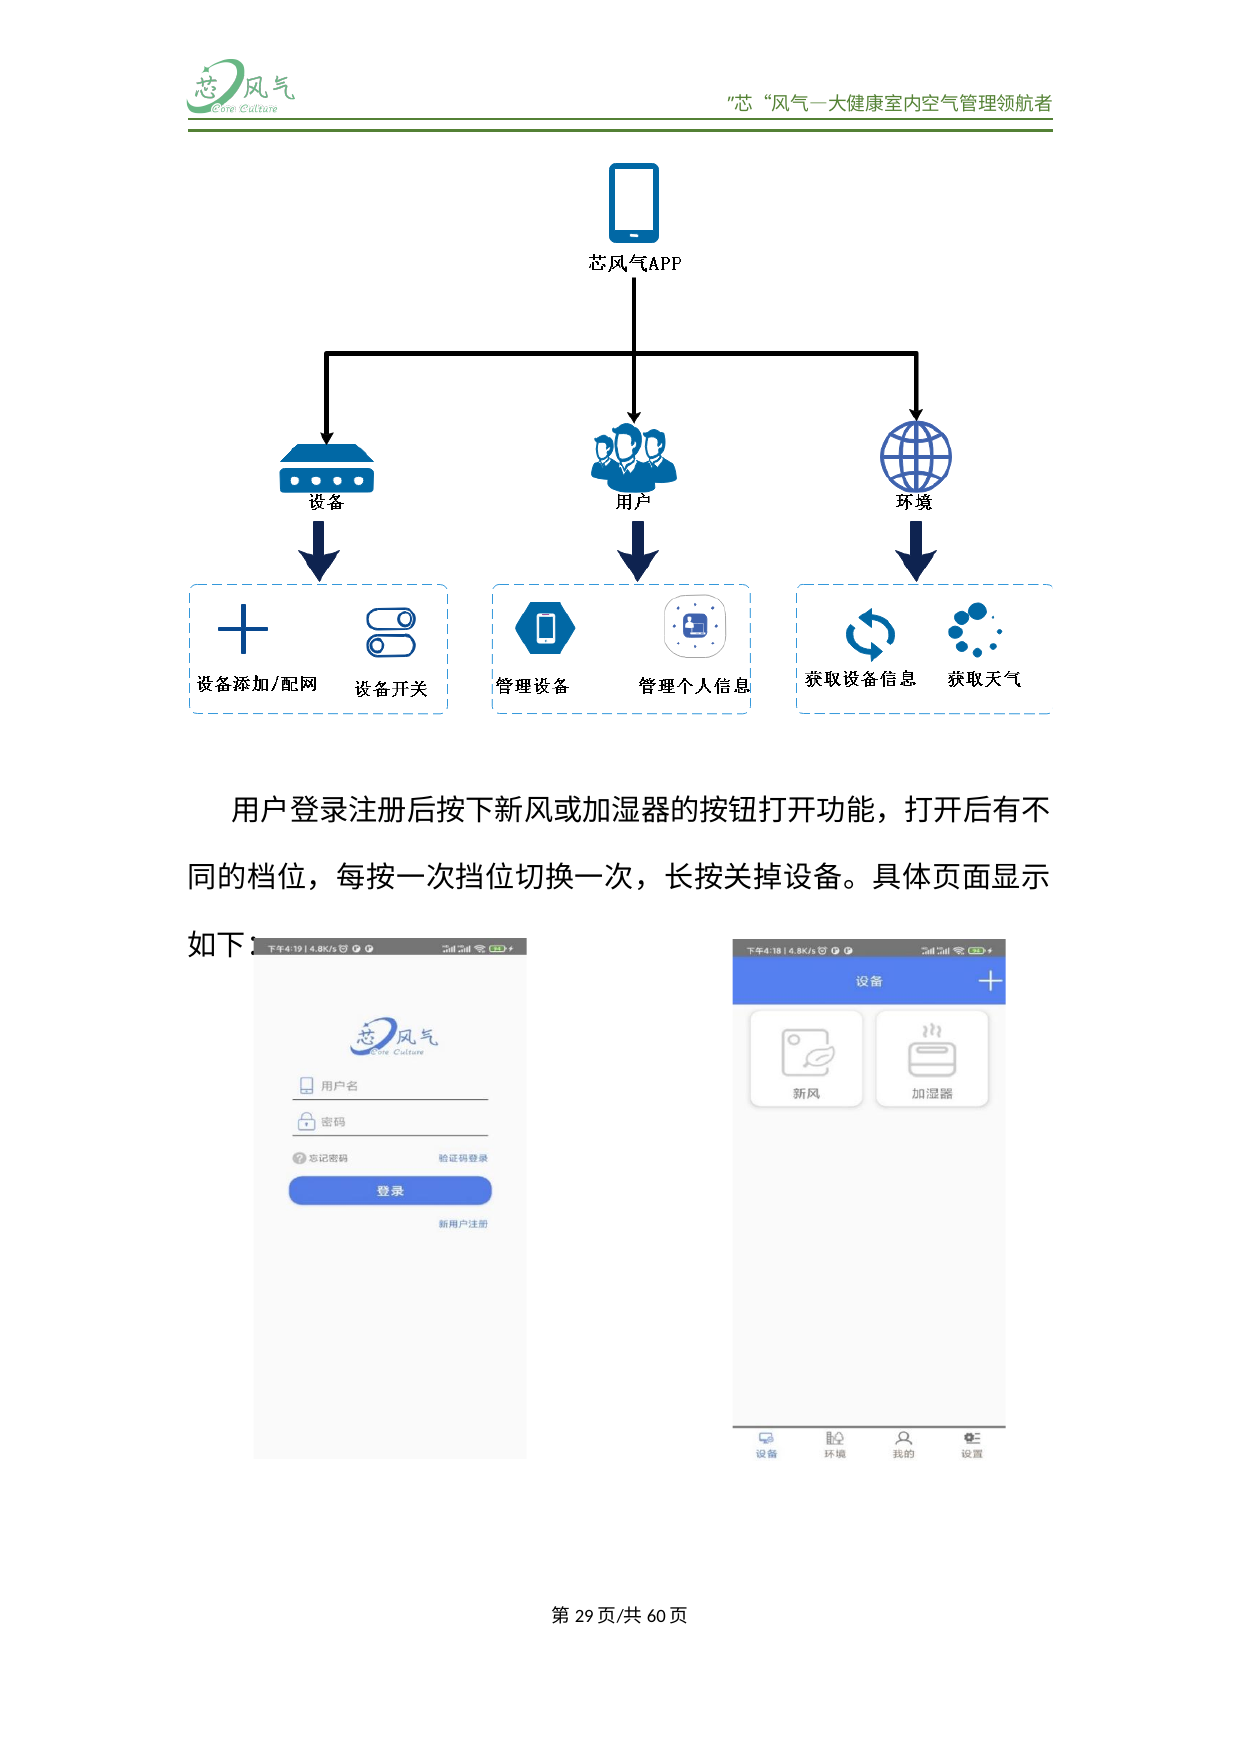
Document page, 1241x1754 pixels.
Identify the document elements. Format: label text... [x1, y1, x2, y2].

text 用户登录注册后按下新风或加湿器的按钮打开功能，打开后有不同的档位，每按一次挡位切换一次，长按关掉设备。具体页面显示如下： [187, 773, 1053, 977]
picture [123, 26, 328, 149]
picture [253, 938, 527, 1459]
picture [187, 162, 1053, 734]
picture [732, 939, 1006, 1461]
